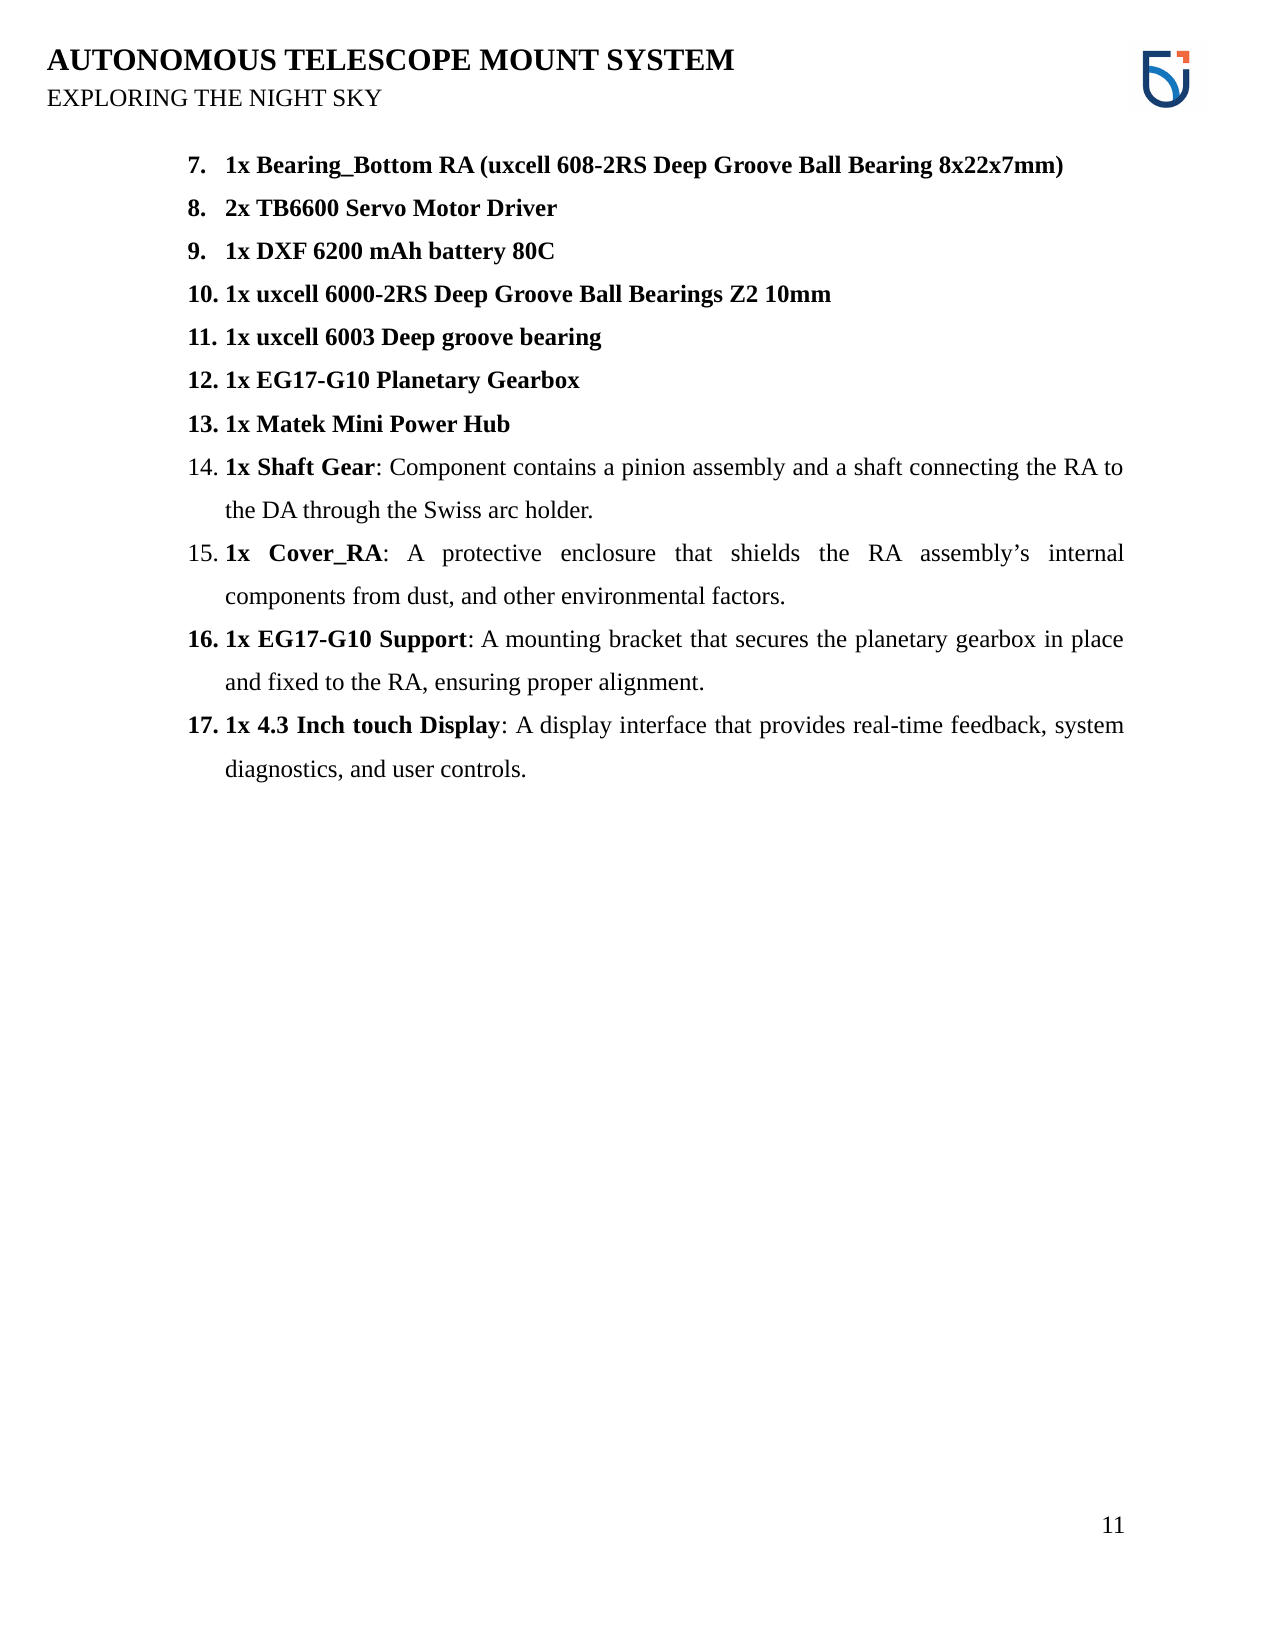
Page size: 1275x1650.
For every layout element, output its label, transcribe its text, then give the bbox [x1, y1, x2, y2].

list 1x Shaft Gear: Component contains a pinion assembly and a shaft connecting the RA to the DA through the Swiss arc holder. [187, 452, 1125, 524]
list 1x Cover_RA: A protective enclosure that shields the RA assembly’s internal components from dust, and other environmental factors. [187, 538, 1125, 610]
picture [1125, 41, 1207, 117]
list 1x uxcell 6000-2RS Deep Groove Ball Bearings Z2 10mm [187, 279, 1125, 308]
list 1x EG17-G10 Planetary Gearbox [187, 366, 1125, 394]
list 1x uxcell 6003 Deep groove bearing [187, 322, 1125, 351]
list 1x Bearing_Bottom RA (uxcell 608-2RS Deep Groove Ball Bearing 8x22x7mm) [187, 150, 1125, 179]
list 1x 4.3 Inch touch Display: A display interface that provides real-time feedback, system diagnostics, and user controls. [187, 711, 1125, 782]
list 2x TB6600 Servo Motor Driver [187, 193, 1125, 222]
list 1x EG17-G10 Support: A mounting bracket that secures the planetary gearbox in place and fixed to the RA, ensuring proper alignment. [187, 624, 1125, 696]
list 1x DXF 6200 mAh battery 80C [187, 236, 1125, 265]
list 1x Matek Mini Power Hub [187, 409, 1125, 437]
